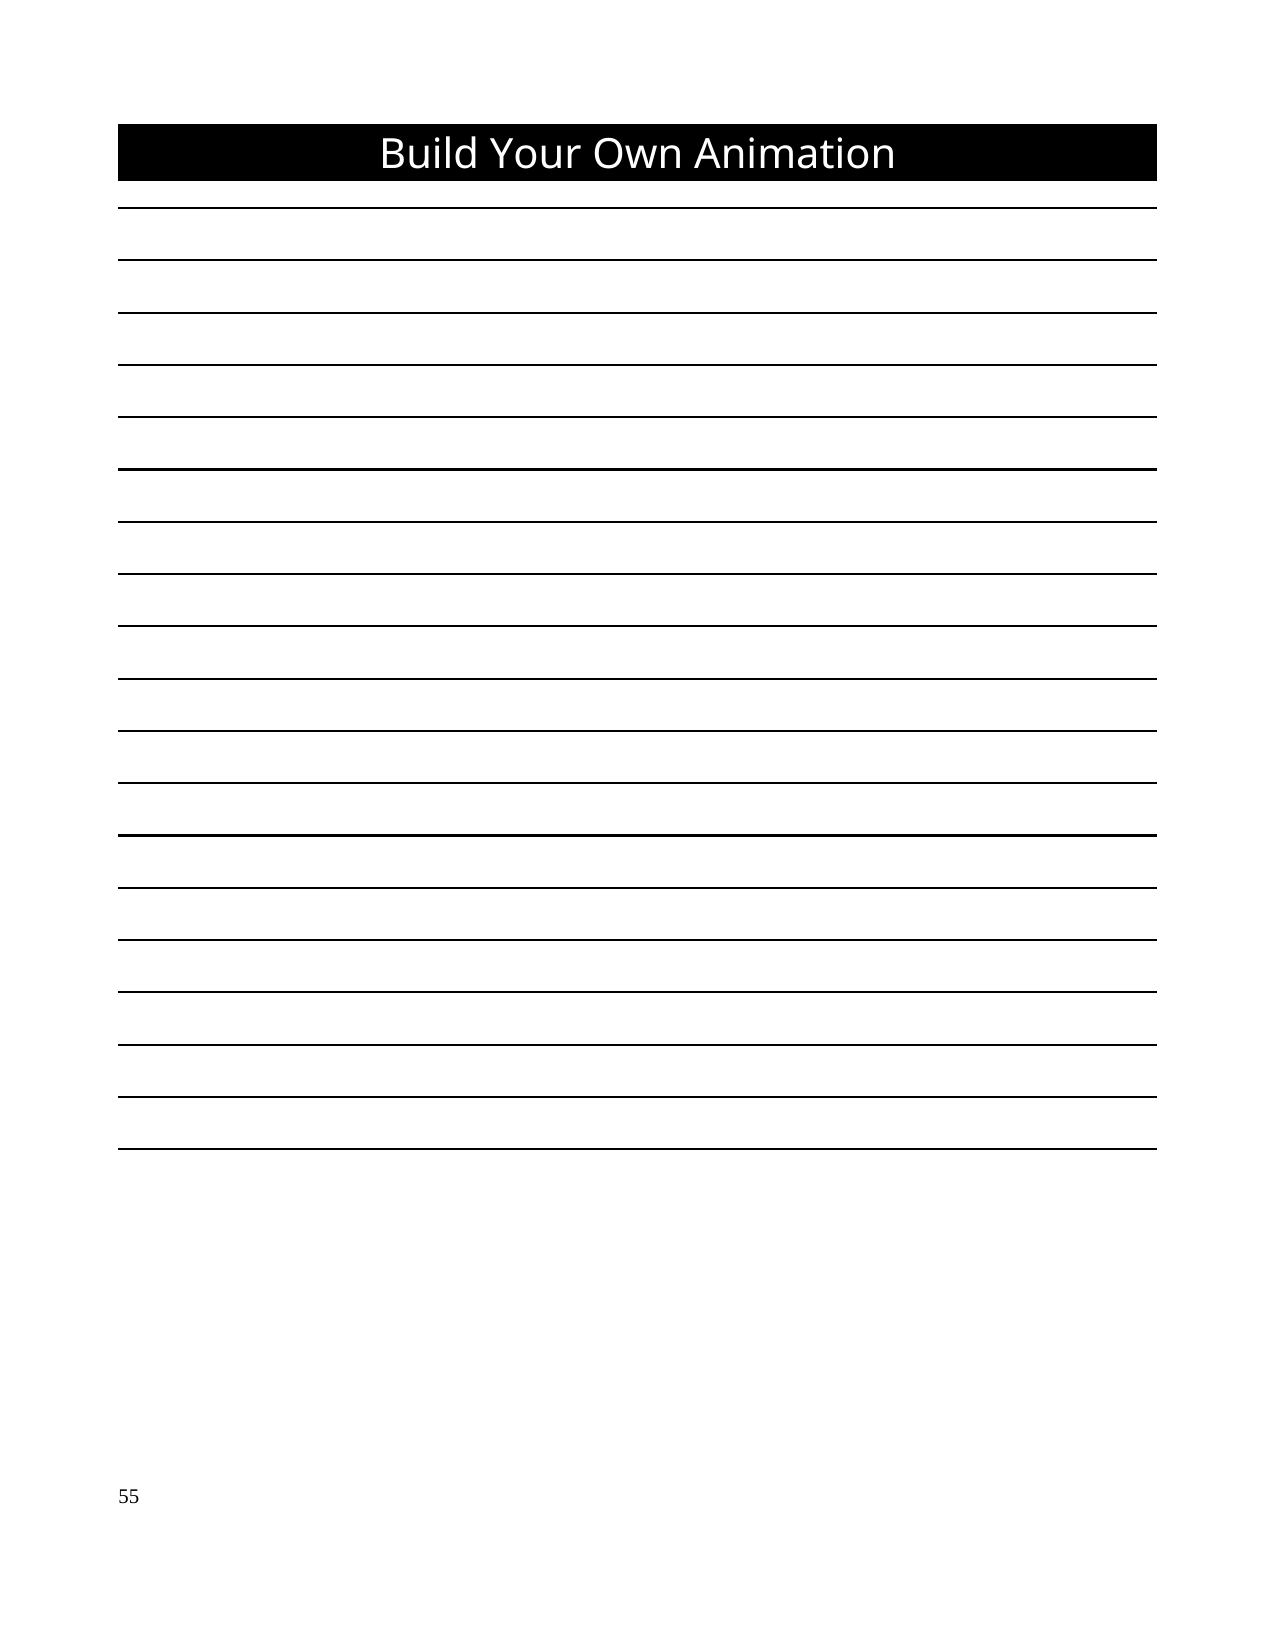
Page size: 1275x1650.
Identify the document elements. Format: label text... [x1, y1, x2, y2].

subtitle Build Your Own Animation [118, 124, 1157, 181]
